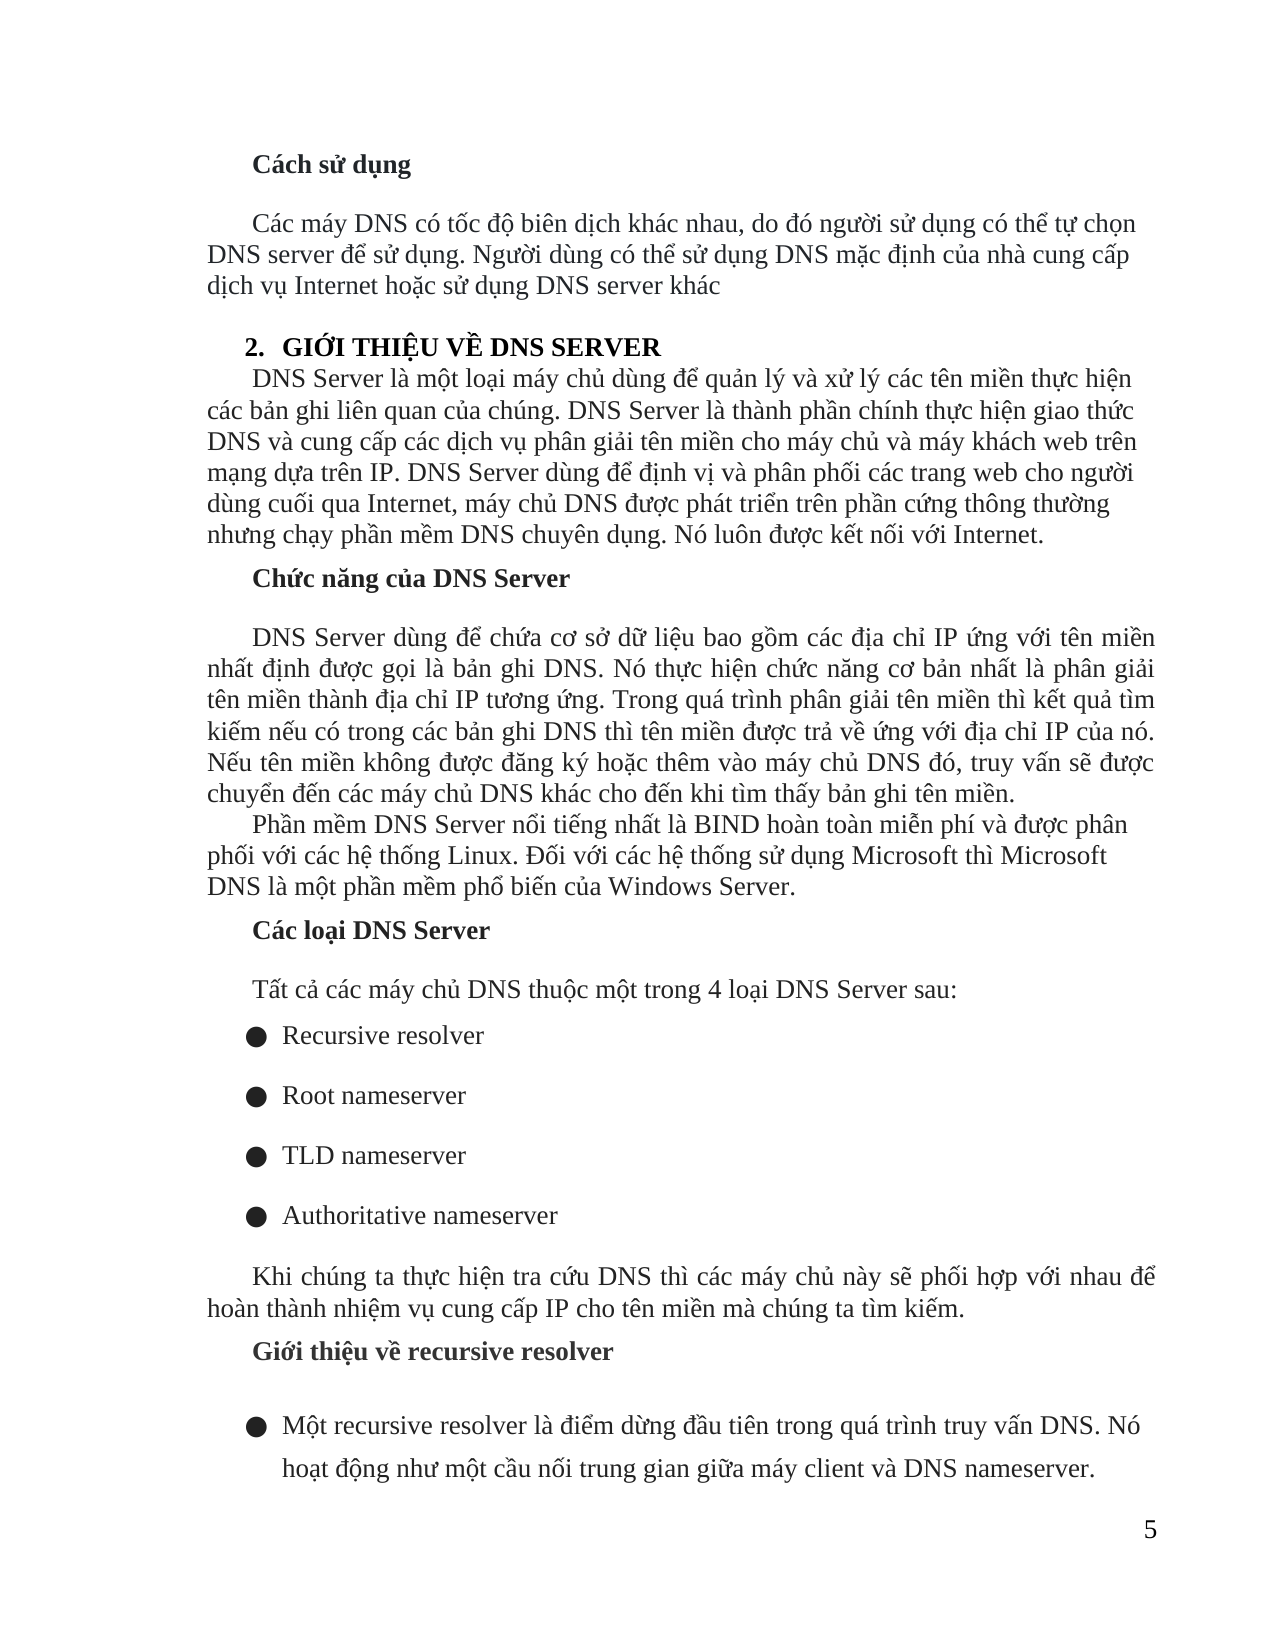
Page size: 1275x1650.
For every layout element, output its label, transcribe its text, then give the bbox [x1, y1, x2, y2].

text DNS Server là một loại máy chủ dùng để quản lý và xử lý các tên miền thực hiện các bản ghi liên quan của chúng. DNS Server là thành phần chính thực hiện giao thức DNS và cung cấp các dịch vụ phân giải tên miền cho máy chủ và máy khách web trên mạng dựa trên IP. DNS Server dùng để định vị và phân phối các trang web cho người dùng cuối qua Internet, máy chủ DNS được phát triển trên phần cứng thông thường nhưng chạy phần mềm DNS chuyên dụng. Nó luôn được kết nối với Internet. [207, 363, 1157, 549]
text Các máy DNS có tốc độ biên dịch khác nhau, do đó người sử dụng có thể tự chọn DNS server để sử dụng. Người dùng có thể sử dụng DNS mặc định của nhà cung cấp dịch vụ Internet hoặc sử dụng DNS server khác [207, 207, 1157, 300]
text Khi chúng ta thực hiện tra cứu DNS thì các máy chủ này sẽ phối hợp với nhau để hoàn thành nhiệm vụ cung cấp IP cho tên miền mà chúng ta tìm kiếm. [207, 1261, 1157, 1323]
list Recursive resolver [244, 1004, 1157, 1060]
list Một recursive resolver là điểm dừng đầu tiên trong quá trình truy vấn DNS. Nó hoạt động như một cầu nối trung gian giữa máy client và DNS nameserver. [244, 1394, 1157, 1483]
text Phần mềm DNS Server nổi tiếng nhất là BIND hoàn toàn miễn phí và được phân phối với các hệ thống Linux. Đối với các hệ thống sử dụng Microsoft thì Microsoft DNS là một phần mềm phổ biến của Windows Server. [207, 808, 1157, 901]
list TLD nameserver [244, 1124, 1157, 1179]
text Tất cả các máy chủ DNS thuộc một trong 4 loại DNS Server sau: [207, 973, 1157, 1004]
subtitle Các loại DNS Server [207, 914, 1157, 945]
subtitle Giới thiệu về DNS server [244, 331, 1157, 363]
subtitle Giới thiệu về recursive resolver [207, 1335, 1157, 1366]
list Authoritative nameserver [244, 1184, 1157, 1239]
list Root nameserver [244, 1064, 1157, 1120]
subtitle Cách sử dụng [207, 148, 1157, 179]
text DNS Server dùng để chứa cơ sở dữ liệu bao gồm các địa chỉ IP ứng với tên miền nhất định được gọi là bản ghi DNS. Nó thực hiện chức năng cơ bản nhất là phân giải tên miền thành địa chỉ IP tương ứng. Trong quá trình phân giải tên miền thì kết quả tìm kiếm nếu có trong các bản ghi DNS thì tên miền được trả về ứng với địa chỉ IP của nó. Nếu tên miền không được đăng ký hoặc thêm vào máy chủ DNS đó, truy vấn sẽ được chuyển đến các máy chủ DNS khác cho đến khi tìm thấy bản ghi tên miền. [207, 621, 1157, 808]
subtitle Chức năng của DNS Server [207, 562, 1157, 593]
